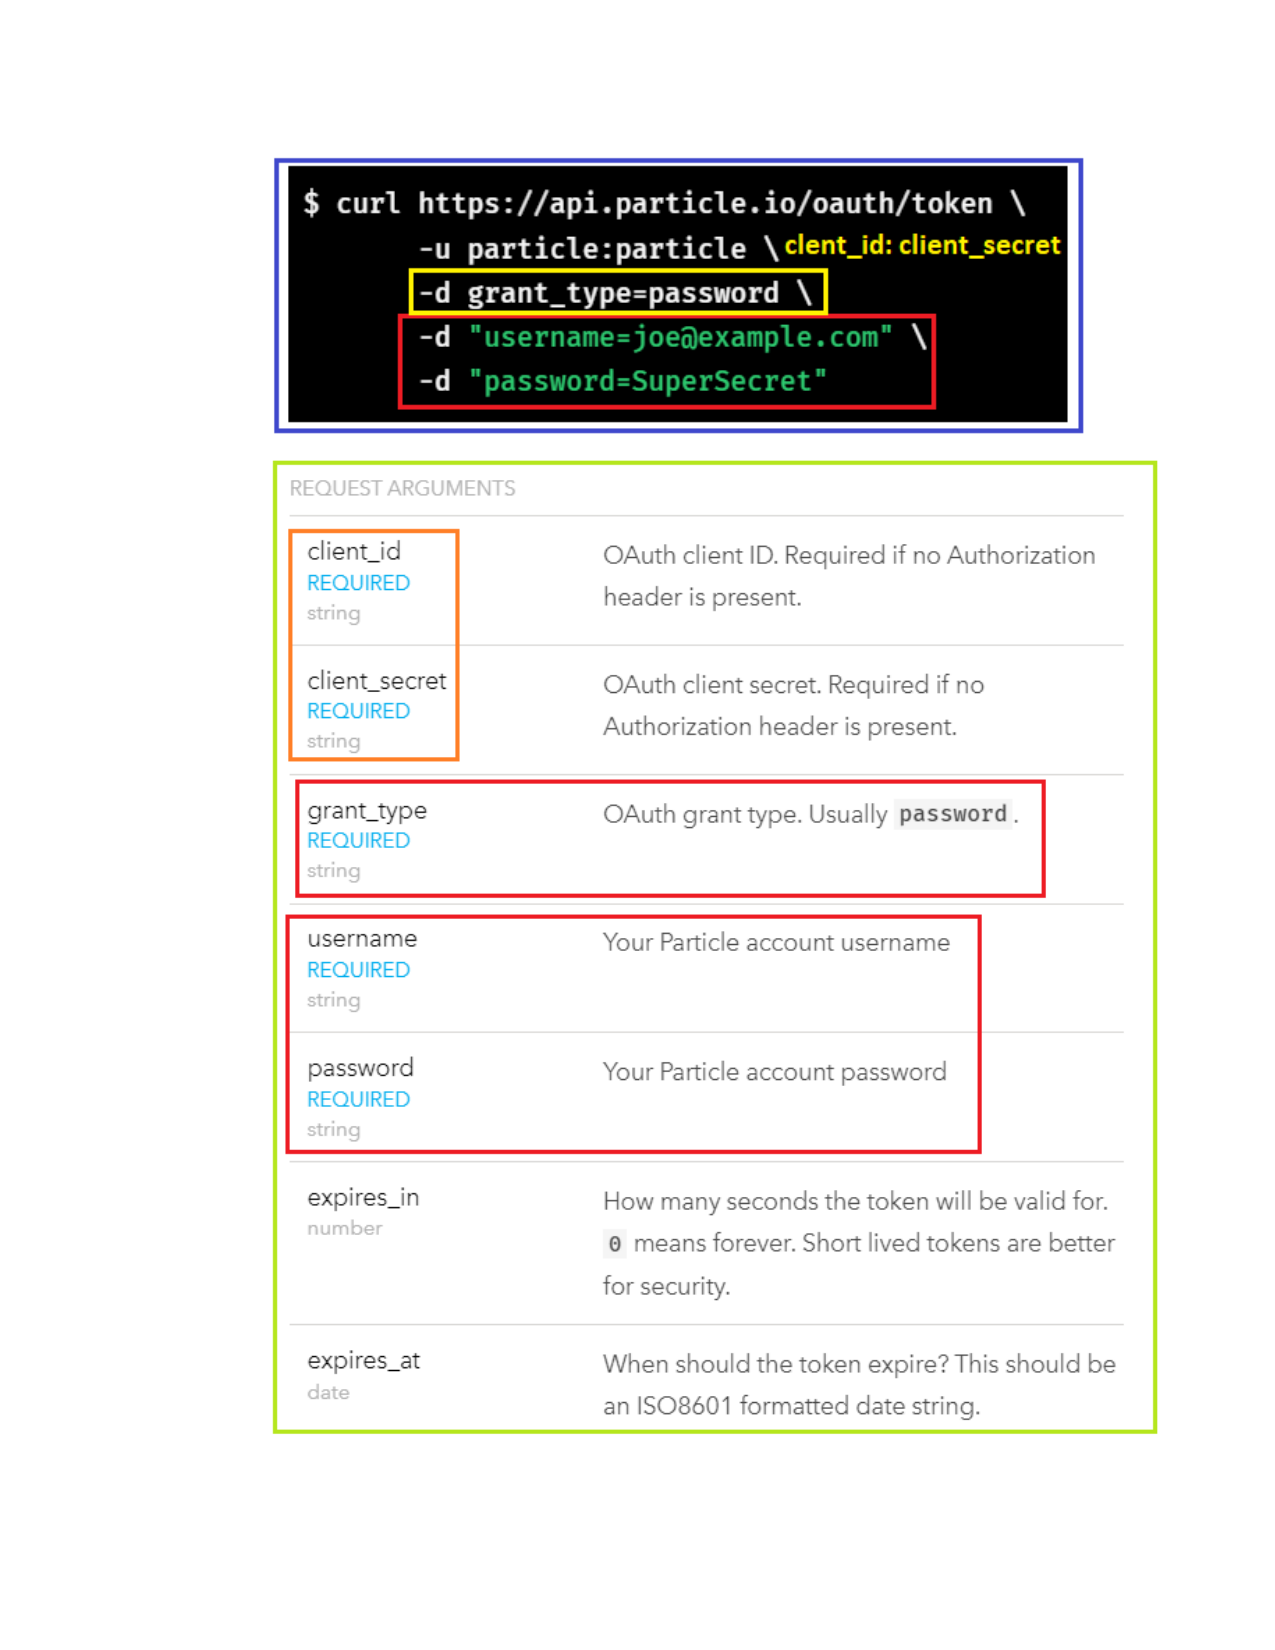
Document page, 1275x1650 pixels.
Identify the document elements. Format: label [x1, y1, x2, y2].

picture [262, 447, 1163, 1441]
picture [262, 150, 1096, 446]
